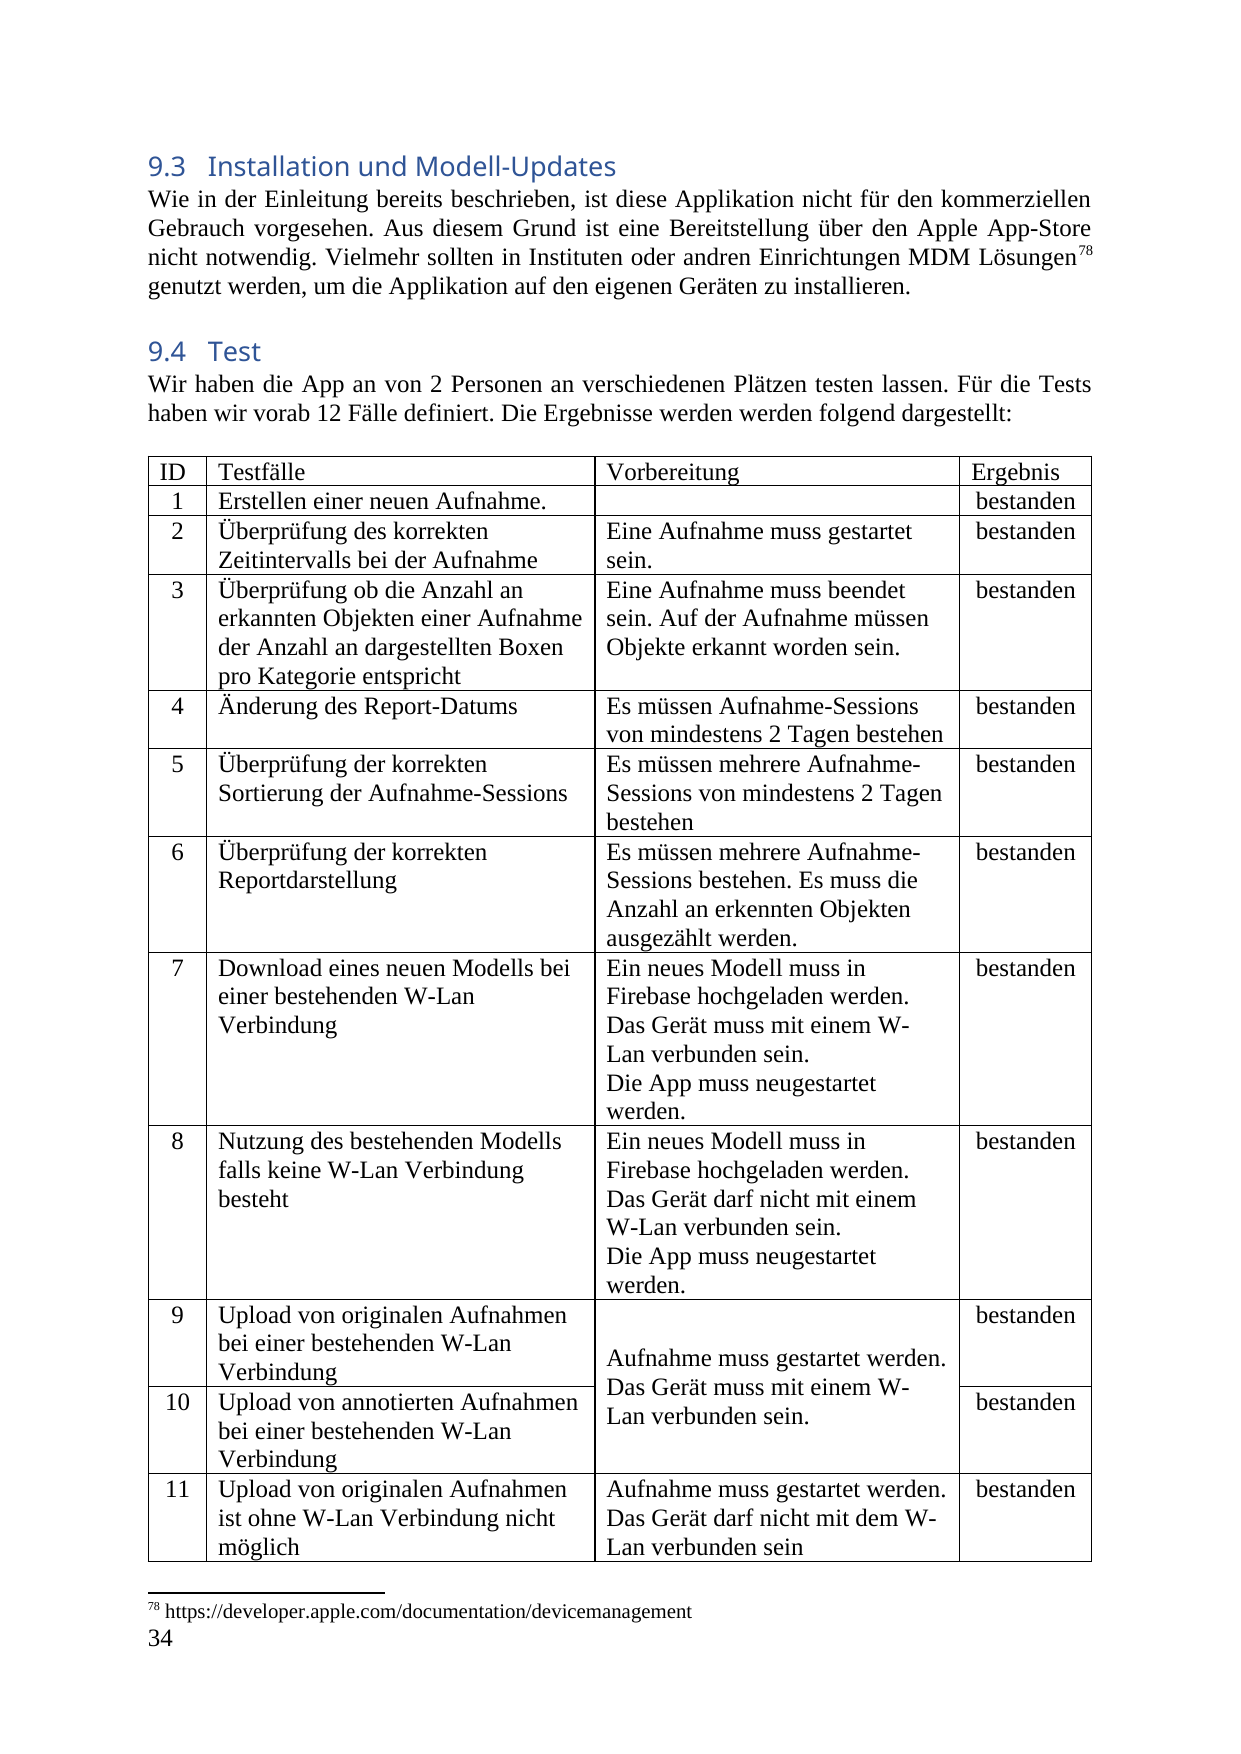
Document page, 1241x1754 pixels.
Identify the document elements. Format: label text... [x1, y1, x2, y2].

table_cell bestanden [960, 486, 1091, 515]
table_cell 7 [149, 953, 206, 1125]
table_cell Download eines neuen Modells bei einer bestehenden W-Lan Verbindung [207, 953, 594, 1125]
table_cell Überprüfung der korrekten Sortierung der Aufnahme-Sessions [207, 749, 594, 836]
table_cell Eine Aufnahme muss gestartet sein. [596, 516, 959, 574]
table_cell 9 [149, 1300, 206, 1386]
table_cell 1 [149, 486, 206, 515]
table_cell bestanden [960, 837, 1091, 952]
table_cell bestanden [960, 1126, 1091, 1299]
table_cell Es müssen Aufnahme-Sessions von mindestens 2 Tagen bestehen [596, 691, 959, 748]
table_cell Upload von annotierten Aufnahmen bei einer bestehenden W-Lan Verbindung [207, 1387, 594, 1473]
table_cell Upload von originalen Aufnahmen bei einer bestehenden W-Lan Verbindung [207, 1300, 594, 1386]
table_cell bestanden [960, 953, 1091, 1125]
table_cell Änderung des Report-Datums [207, 691, 594, 748]
table_cell bestanden [960, 749, 1091, 836]
table_cell Überprüfung ob die Anzahl an erkannten Objekten einer Aufnahme der Anzahl an dargestellten Boxen pro Kategorie entspricht [207, 575, 594, 690]
table_cell 10 [149, 1387, 206, 1473]
table_cell Überprüfung der korrekten Reportdarstellung [207, 837, 594, 952]
table_cell Ein neues Modell muss in Firebase hochgeladen werden. Das Gerät darf nicht mit einem W-Lan verbunden sein. Die App muss neugestartet werden. [596, 1126, 959, 1299]
text Wir haben die App an von 2 Personen an verschiedenen Plätzen testen lassen. Für die Tests haben wir vorab 12 Fälle definiert. Die Ergebnisse werden werden folgend dargestellt: [148, 369, 1093, 427]
table_cell bestanden [960, 575, 1091, 690]
table_header ID [149, 457, 206, 485]
table_cell Ein neues Modell muss in Firebase hochgeladen werden. Das Gerät muss mit einem W-Lan verbunden sein. Die App muss neugestartet werden. [596, 953, 959, 1125]
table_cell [596, 1474, 959, 1561]
table_cell bestanden [960, 1474, 1091, 1561]
table_cell 6 [149, 837, 206, 952]
table_cell 4 [149, 691, 206, 748]
table_cell Nutzung des bestehenden Modells falls keine W-Lan Verbindung besteht [207, 1126, 594, 1299]
table_cell [596, 486, 959, 515]
table_cell bestanden [960, 691, 1091, 748]
table_cell Upload von originalen Aufnahmen ist ohne W-Lan Verbindung nicht möglich [207, 1474, 594, 1561]
table_cell Erstellen einer neuen Aufnahme. [207, 486, 594, 515]
table_cell Aufnahme muss gestartet werden. Das Gerät muss mit einem W-Lan verbunden sein. [596, 1300, 959, 1473]
table_cell 3 [149, 575, 206, 690]
subtitle Test [148, 332, 1093, 369]
subtitle Installation und Modell-Updates [148, 148, 1093, 184]
table_cell bestanden [960, 1300, 1091, 1386]
table_header Ergebnis [960, 457, 1091, 485]
table_cell 8 [149, 1126, 206, 1299]
table_cell 11 [149, 1474, 206, 1561]
table_header Testfälle [207, 457, 594, 485]
table_header Vorbereitung [596, 457, 959, 485]
table_cell bestanden [960, 516, 1091, 574]
table_cell Überprüfung des korrekten Zeitintervalls bei der Aufnahme [207, 516, 594, 574]
table_cell 2 [149, 516, 206, 574]
table_cell 5 [149, 749, 206, 836]
table_cell bestanden [960, 1387, 1091, 1473]
table_cell Es müssen mehrere Aufnahme-Sessions von mindestens 2 Tagen bestehen [596, 749, 959, 836]
table_cell Es müssen mehrere Aufnahme-Sessions bestehen. Es muss die Anzahl an erkennten Objekten ausgezählt werden. [596, 837, 959, 952]
table_cell Eine Aufnahme muss beendet sein. Auf der Aufnahme müssen Objekte erkannt worden sein. [596, 575, 959, 690]
text Wie in der Einleitung bereits beschrieben, ist diese Applikation nicht für den kommerziellen Gebrauch vorgesehen. Aus diesem Grund ist eine Bereitstellung über den Apple App-Store nicht notwendig. Vielmehr sollten in Instituten oder andren Einrichtungen MDM Lösungen genutzt werden, um die Applikation auf den eigenen Geräten zu installieren. [148, 184, 1093, 299]
